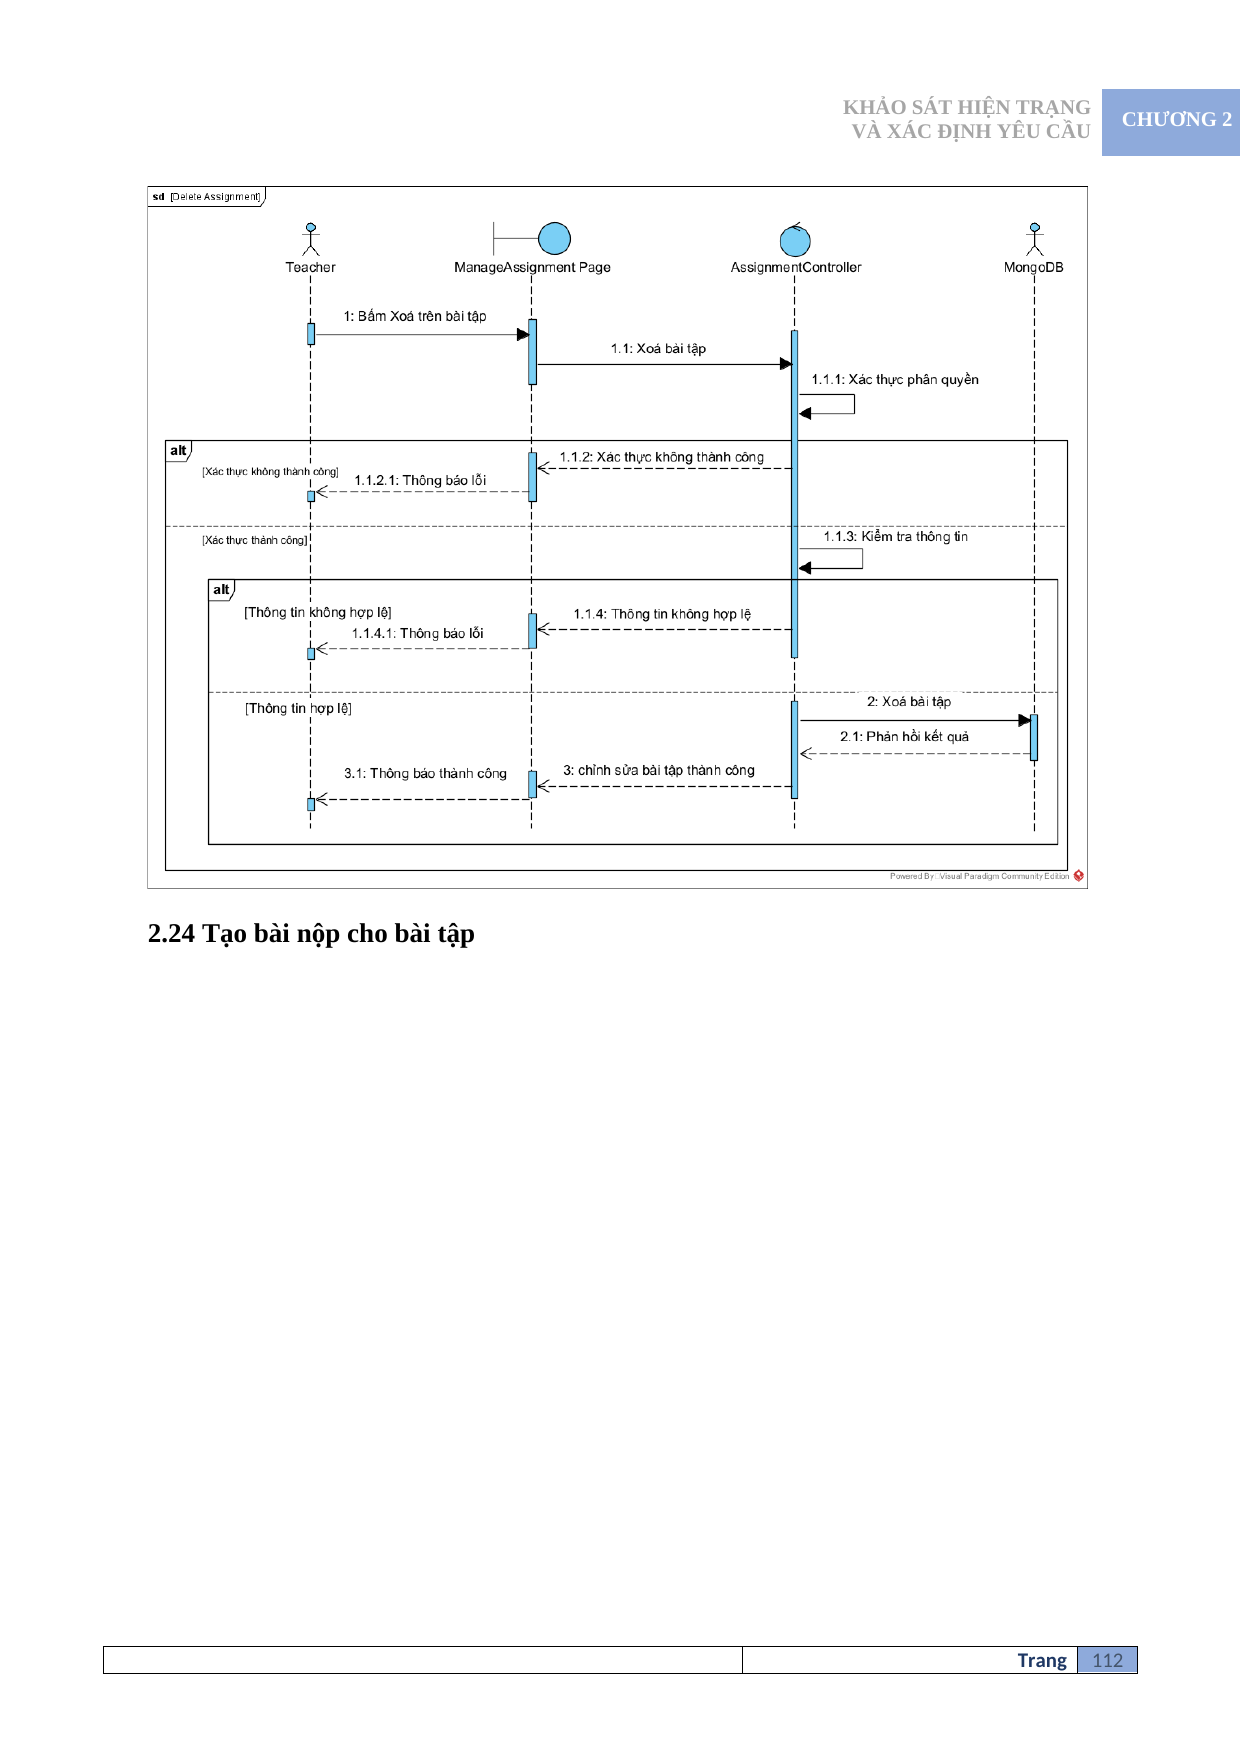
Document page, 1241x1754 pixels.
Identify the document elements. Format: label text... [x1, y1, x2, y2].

picture [147, 186, 1088, 889]
text 2.24 Tạo bài nộp cho bài tập [148, 917, 1122, 948]
